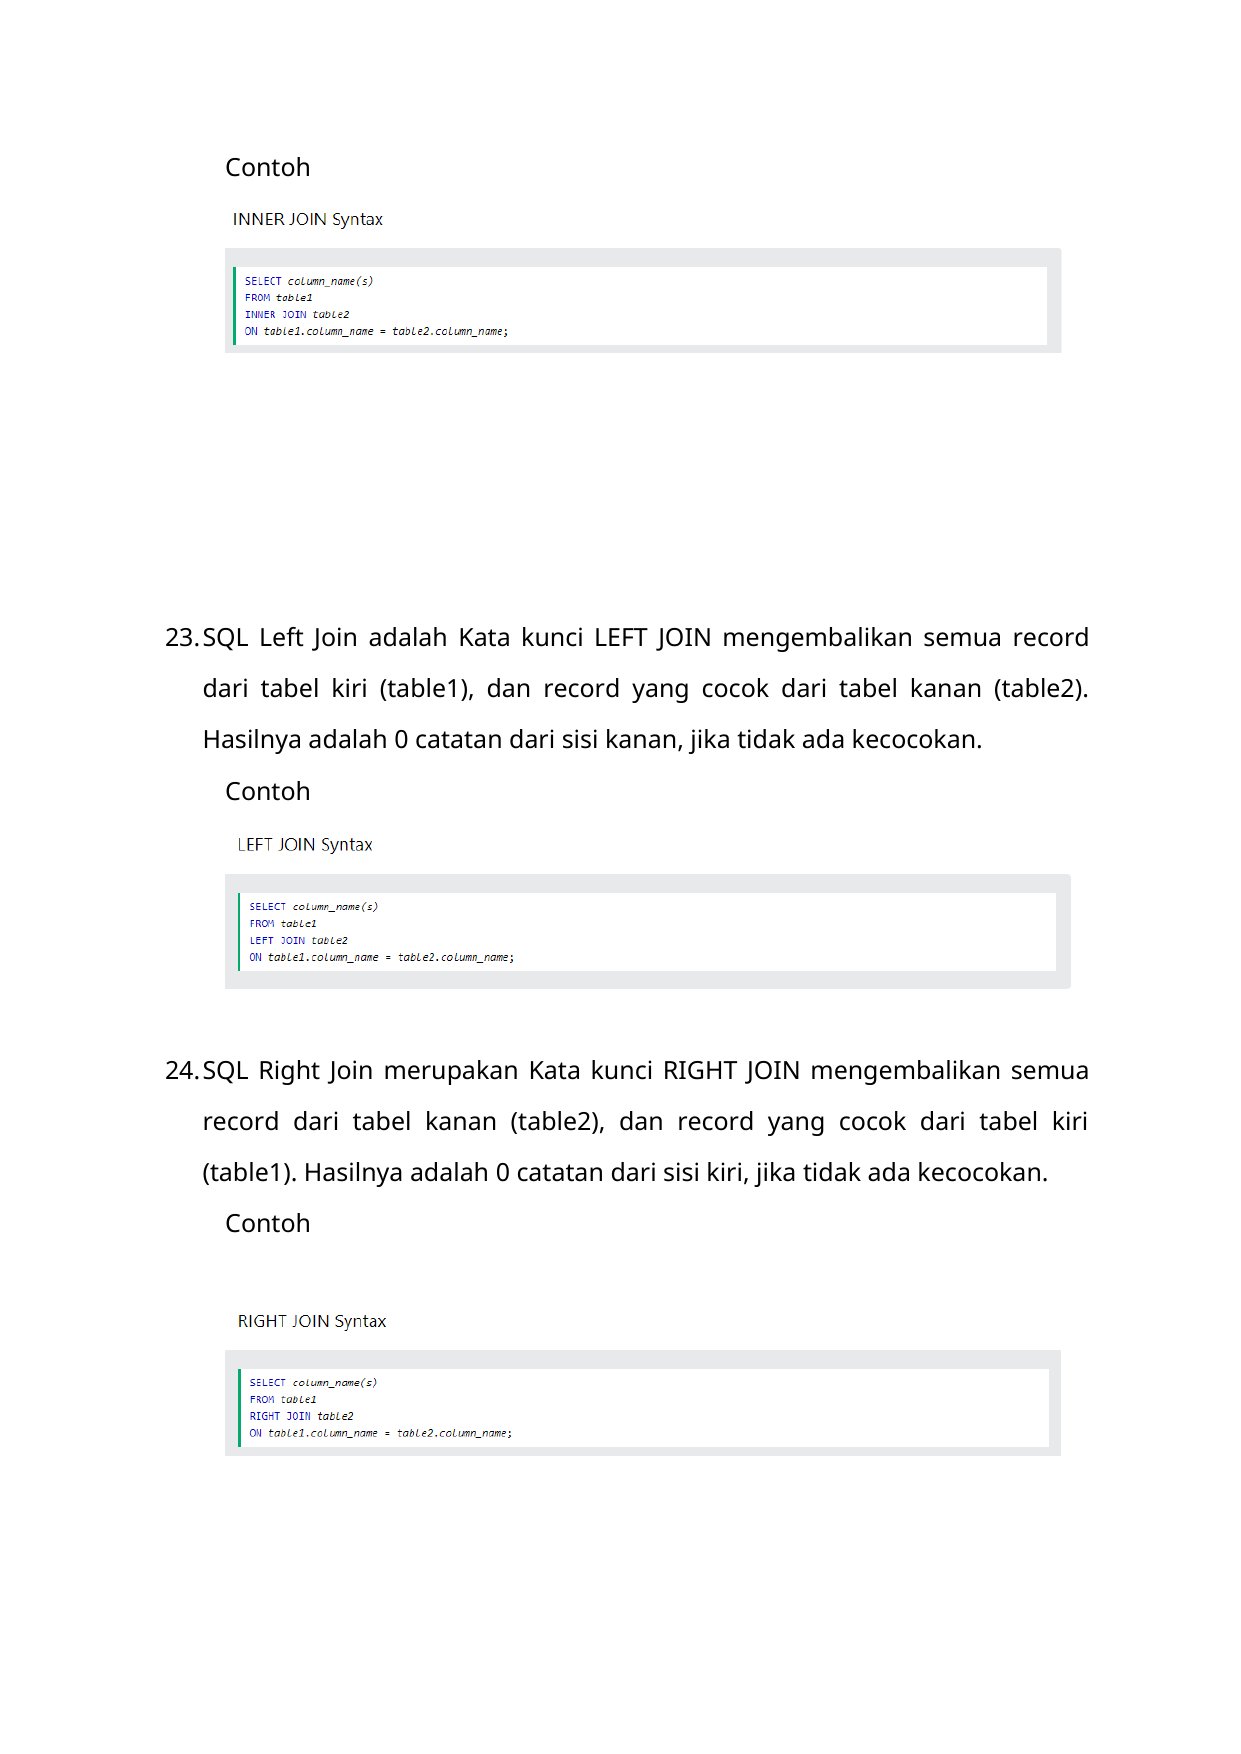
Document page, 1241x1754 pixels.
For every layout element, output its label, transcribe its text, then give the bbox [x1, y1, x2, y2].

picture [225, 824, 1075, 990]
picture [225, 1307, 1061, 1456]
list SQL Right Join merupakan Kata kunci RIGHT JOIN mengembalikan semua record dari tabel kanan (table2), dan record yang cocok dari tabel kiri (table1). Hasilnya adalah 0 catatan dari sisi kiri, jika tidak ada kecocokan. [165, 1053, 1090, 1189]
text Contoh [225, 773, 1090, 807]
picture [225, 201, 1063, 353]
text Contoh [225, 1206, 1090, 1240]
text Contoh [225, 150, 1090, 184]
list SQL Left Join adalah Kata kunci LEFT JOIN mengembalikan semua record dari tabel kiri (table1), dan record yang cocok dari tabel kanan (table2). Hasilnya adalah 0 catatan dari sisi kanan, jika tidak ada kecocokan. [165, 620, 1090, 756]
